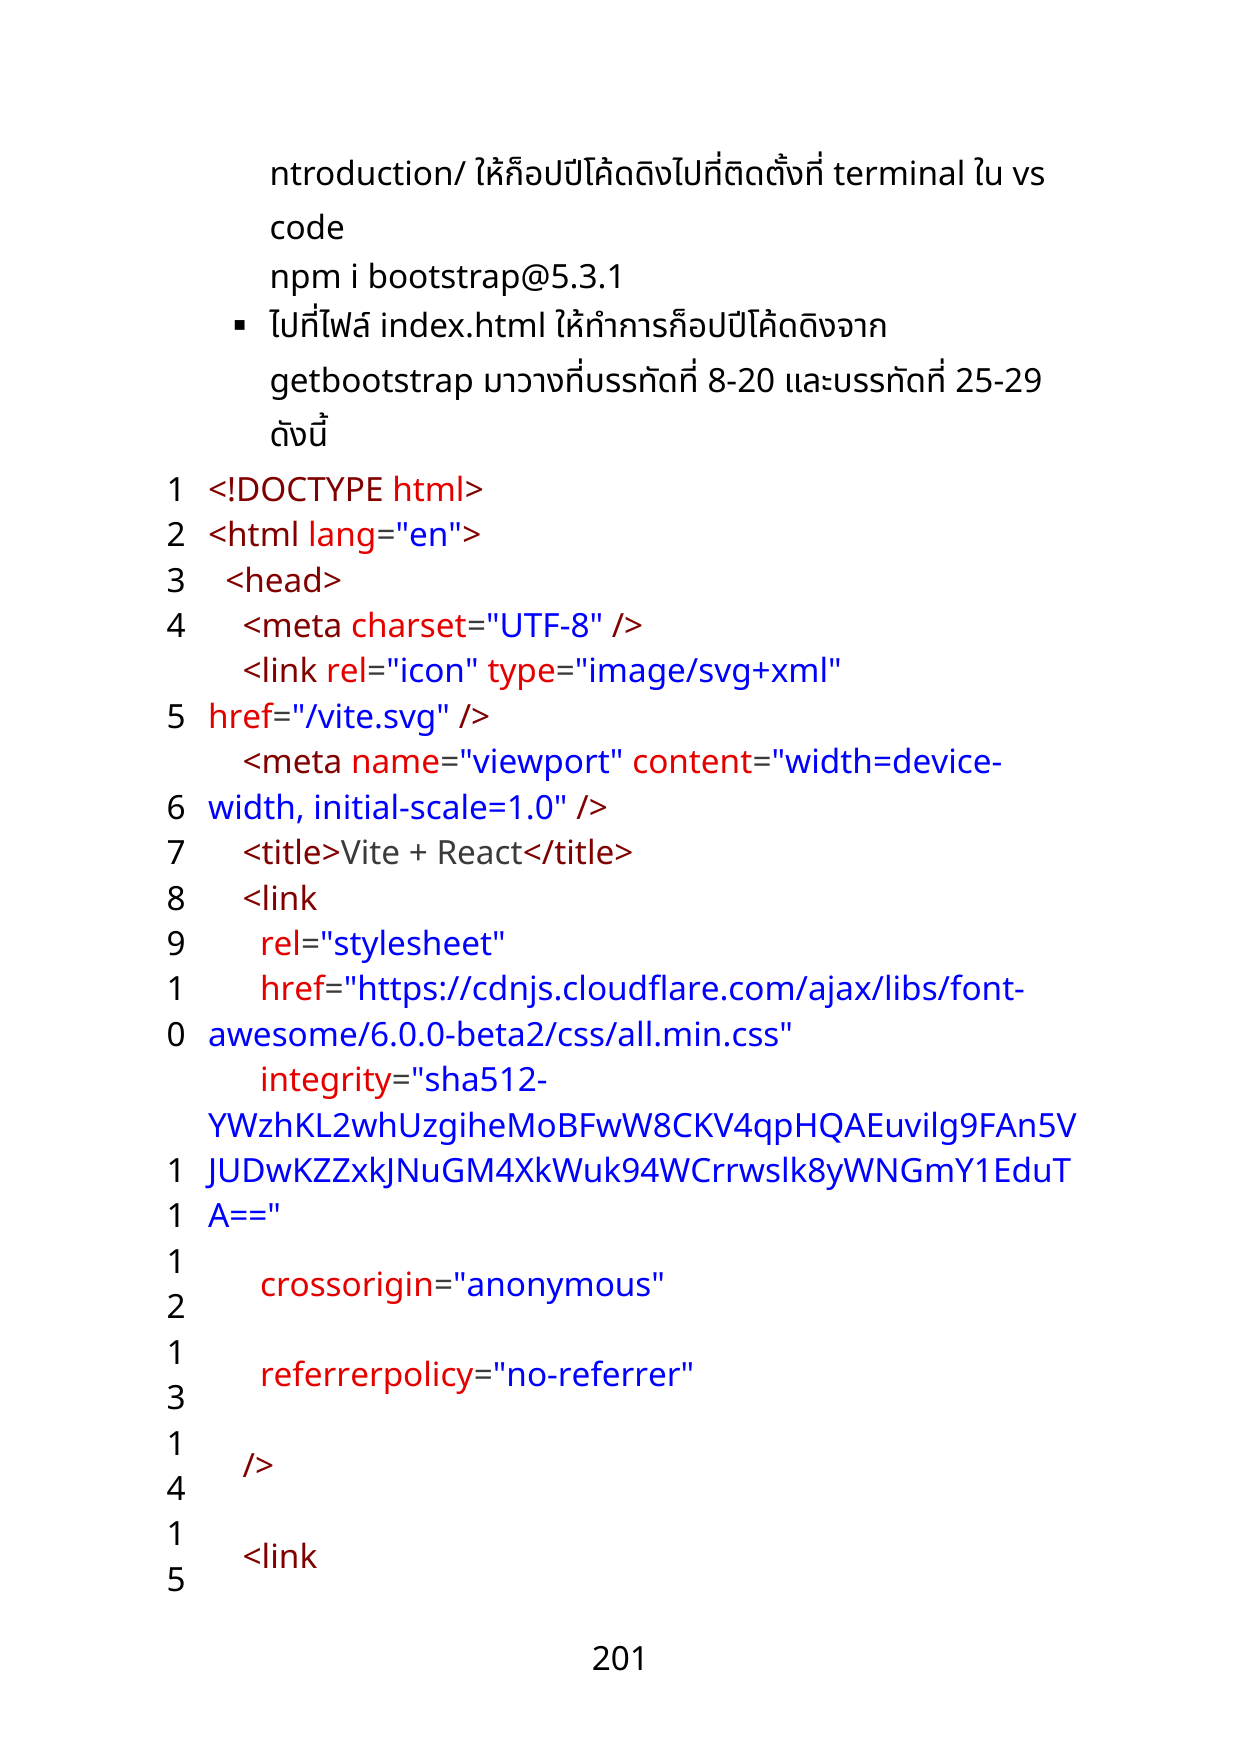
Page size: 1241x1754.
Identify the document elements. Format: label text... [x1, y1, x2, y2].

list ไปที่ไฟล์ index.html ให้ทำการก็อปปีโค้ดดิงจาก getbootstrap มาวางที่บรรทัดที่ 8-20 และบรรทัดที่ 25-29 ดังนี้ [232, 302, 1090, 462]
list npm i bootstrap@5.3.1 [269, 253, 1090, 298]
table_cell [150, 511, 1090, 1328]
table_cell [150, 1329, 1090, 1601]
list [232, 150, 1090, 249]
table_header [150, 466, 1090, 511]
